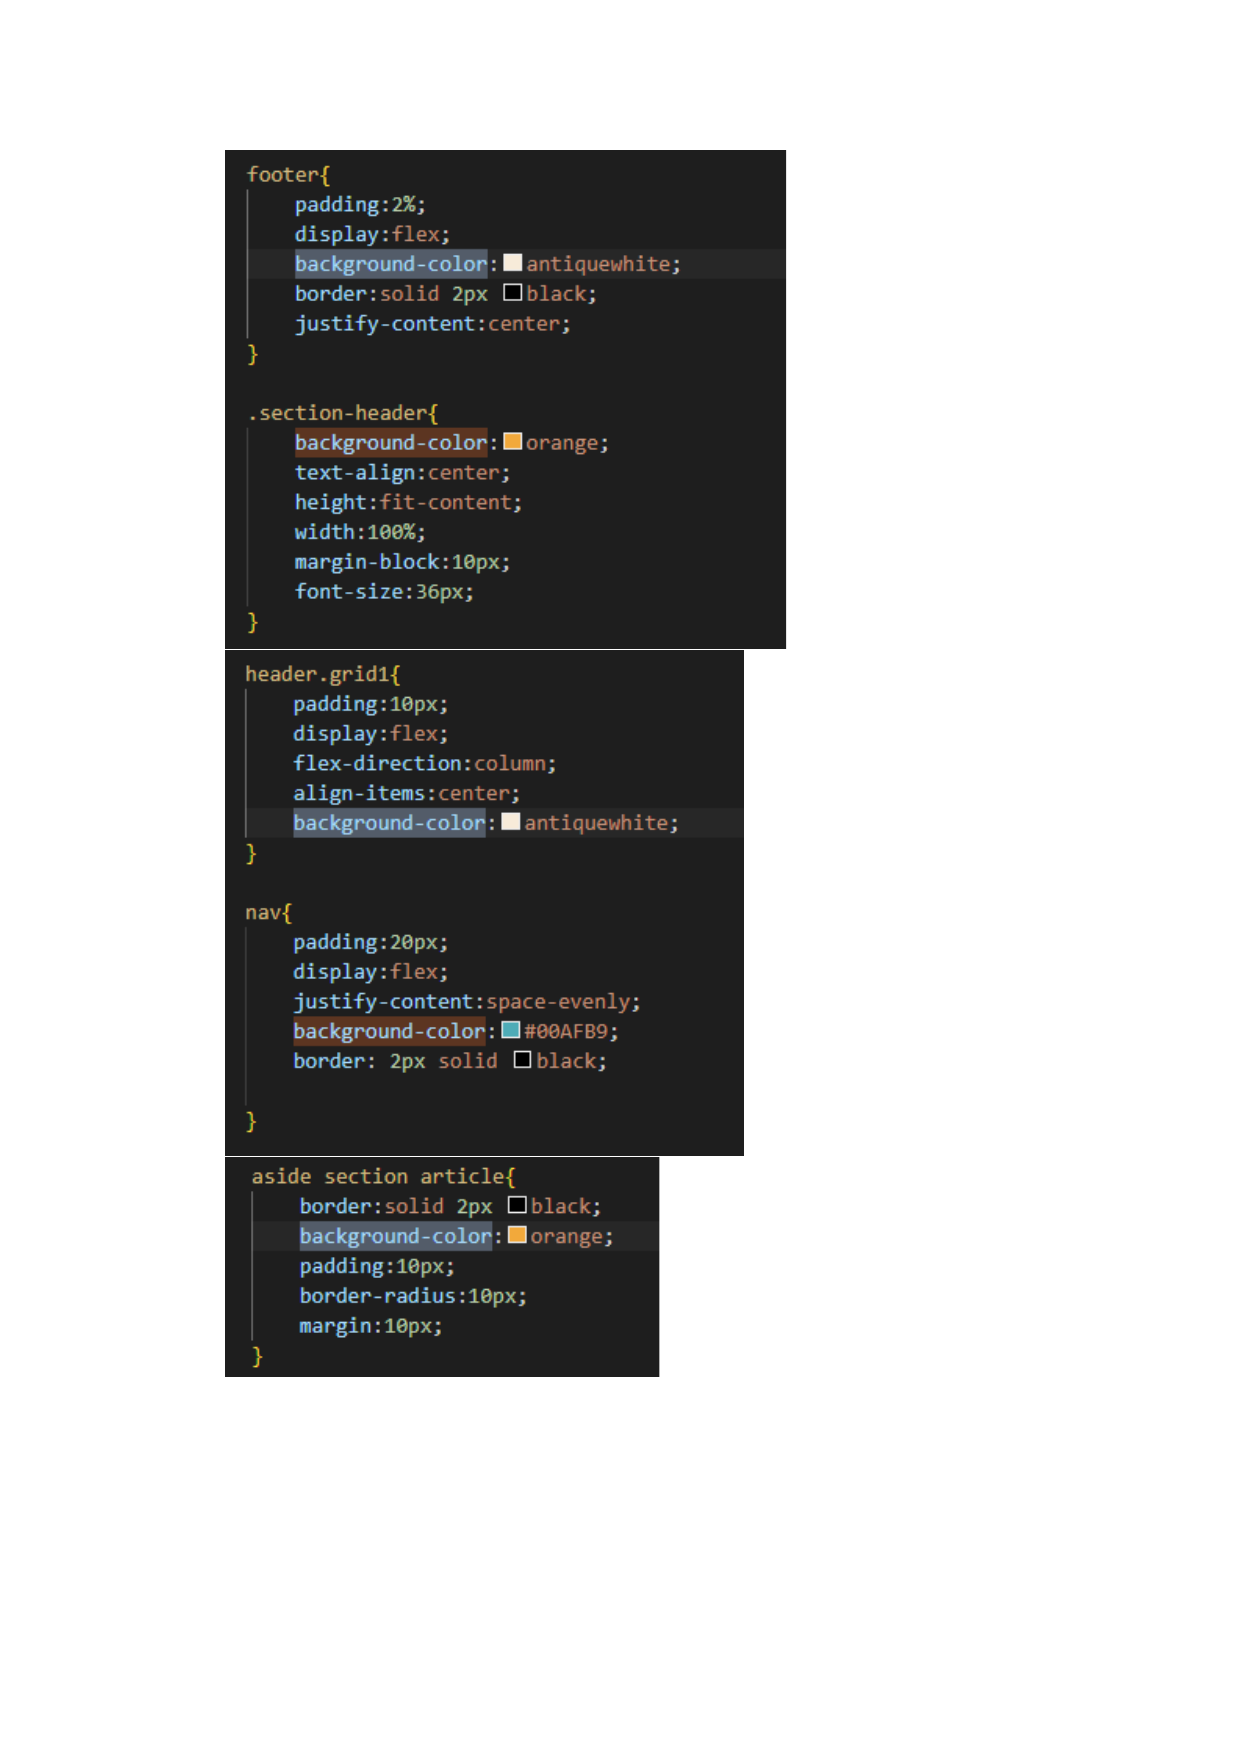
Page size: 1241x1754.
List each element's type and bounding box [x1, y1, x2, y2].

picture [225, 650, 744, 1156]
picture [225, 150, 787, 649]
picture [225, 1157, 660, 1377]
